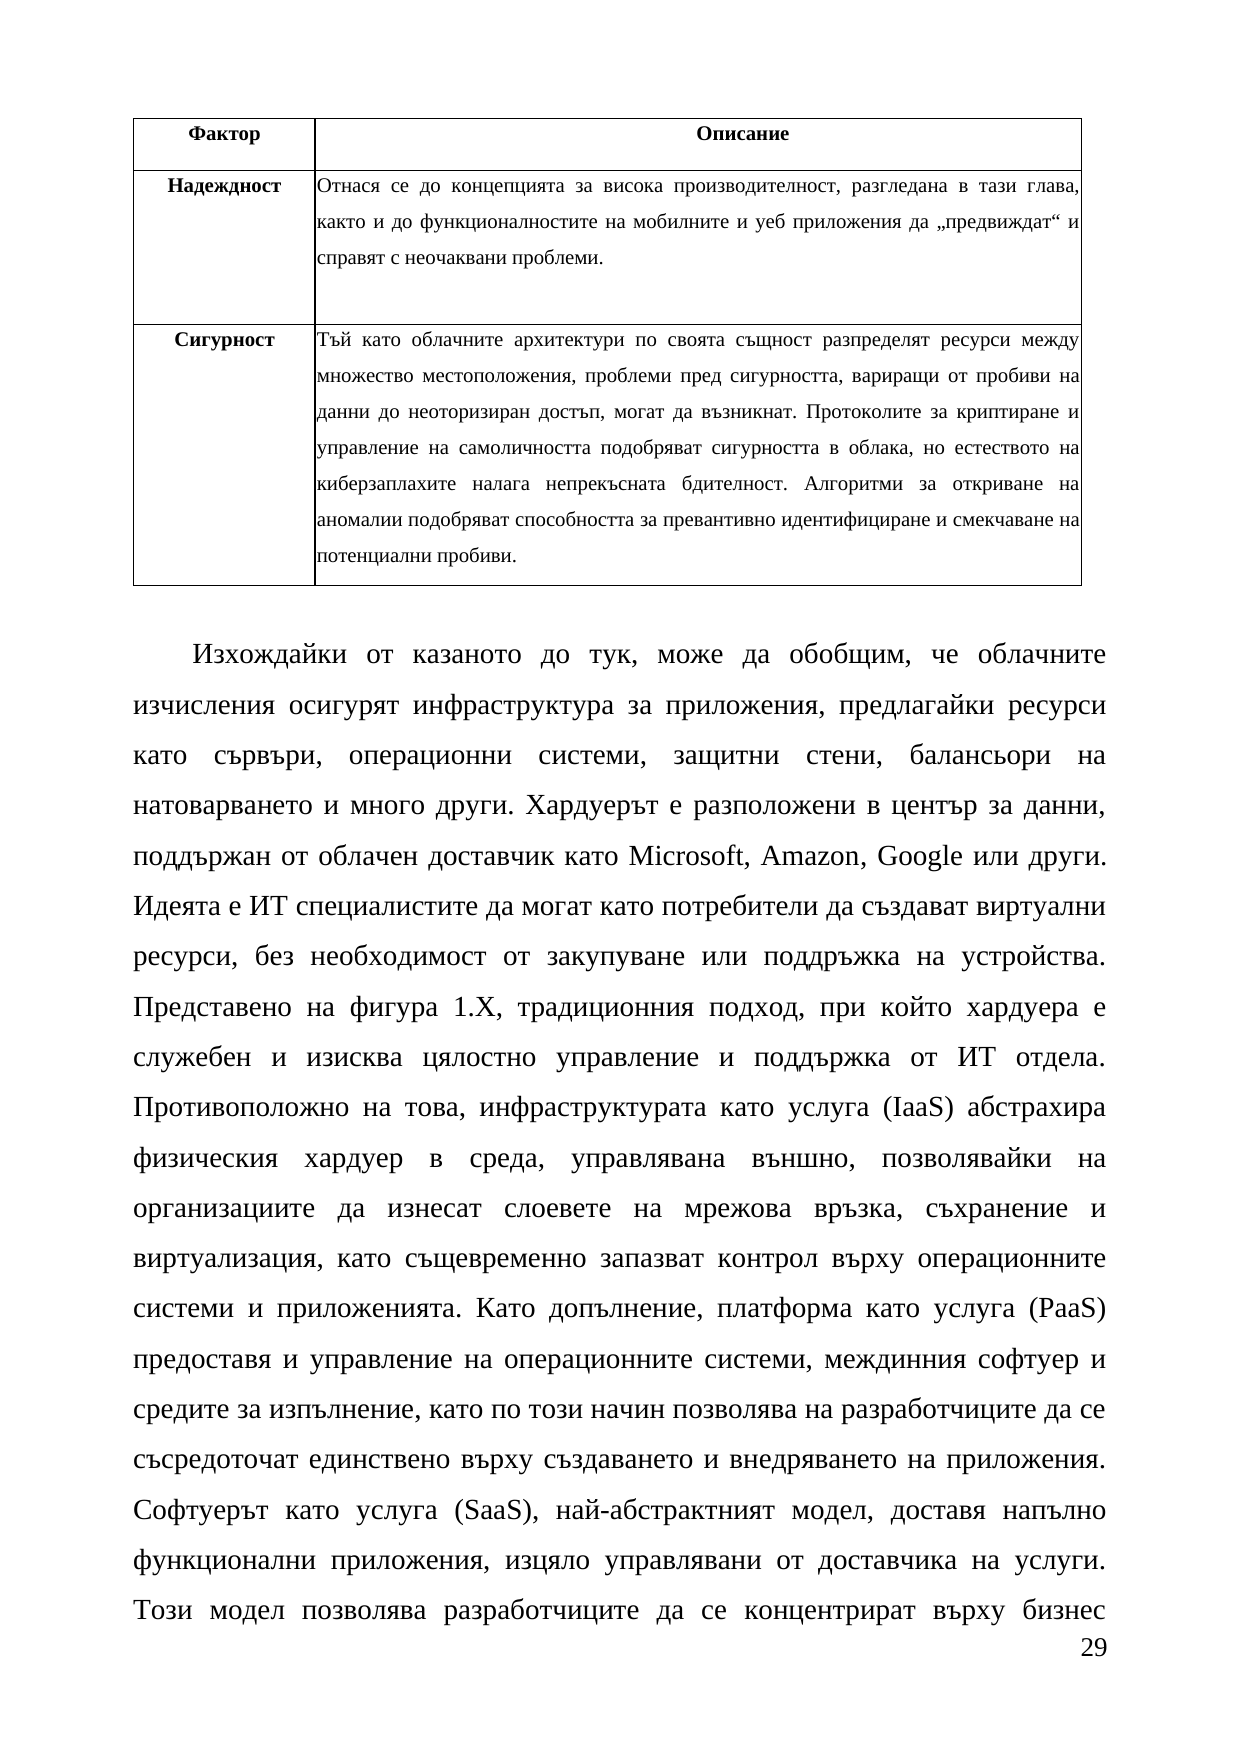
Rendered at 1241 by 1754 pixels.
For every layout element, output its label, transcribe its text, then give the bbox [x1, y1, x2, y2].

table_cell Надеждност [134, 171, 314, 324]
table_cell Тъй като облачните архитектури по своята същност разпределят ресурси между множество местоположения, проблеми пред сигурността, вариращи от пробиви на данни до неоторизиран достъп, могат да възникнат. Протоколите за криптиране и управление на самоличността подобряват сигурността в облака, но естеството на киберзаплахите налага непрекъсната бдителност. Алгоритми за откриване на аномалии подобряват способността за превантивно идентифициране и смекчаване на потенциални пробиви. [316, 325, 1081, 585]
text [133, 637, 1107, 1626]
table_header Описание [316, 119, 1081, 170]
table_cell Отнася се до концепцията за висока производителност, разгледана в тази глава, както и до функционалностите на мобилните и уеб приложения да „предвиждат“ и справят с неочаквани проблеми. [316, 171, 1081, 324]
table_header Фактор [134, 119, 314, 170]
table_cell Сигурност [134, 325, 314, 585]
